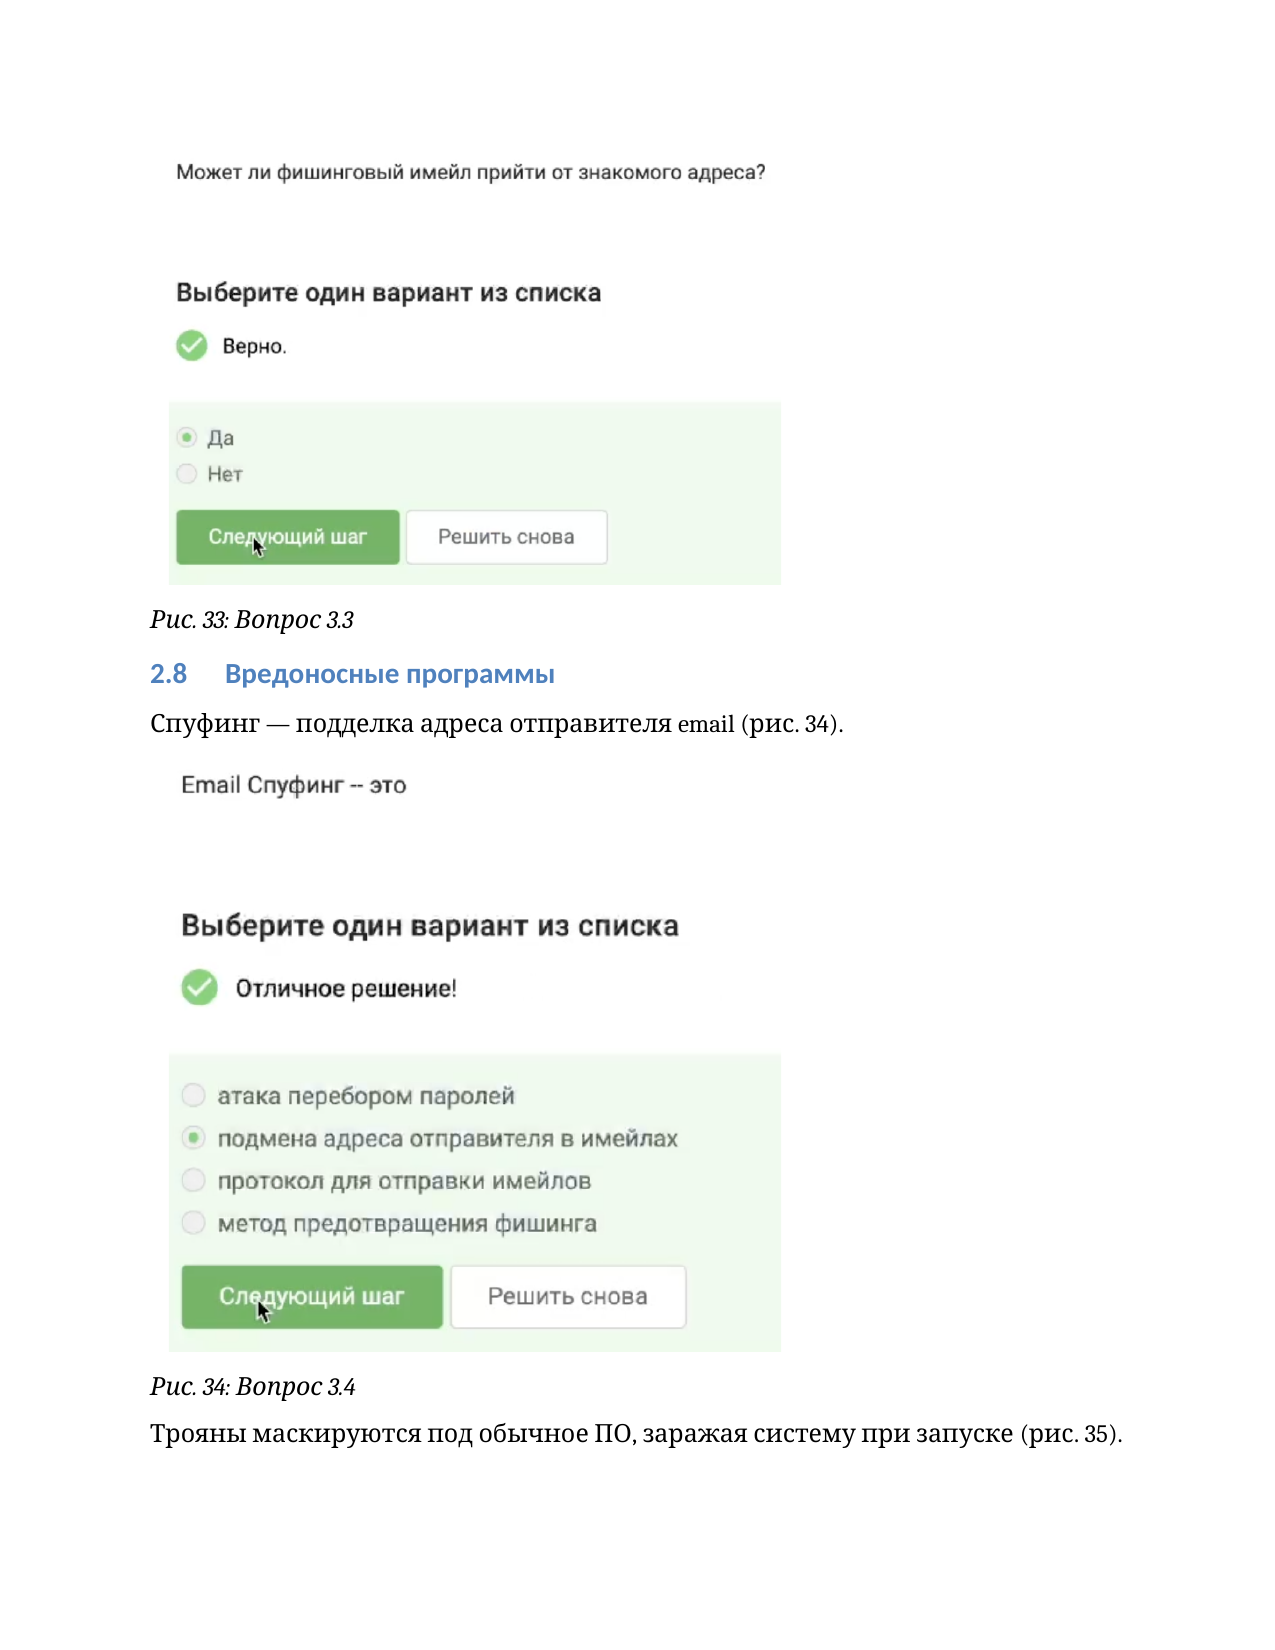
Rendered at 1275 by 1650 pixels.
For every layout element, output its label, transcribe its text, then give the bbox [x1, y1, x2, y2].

text Трояны маскируются под обычное ПО, заражая систему при запуске (рис. 35). [150, 1420, 1125, 1449]
picture [168, 150, 782, 585]
picture [168, 757, 782, 1352]
subtitle 2.8 Вредоносные программы [150, 655, 1125, 691]
text Спуфинг — подделка адреса отправителя email (рис. 34). [150, 709, 1125, 738]
text Рис. 33: Вопрос 3.3 [150, 606, 1125, 634]
text Рис. 34: Вопрос 3.4 [150, 1373, 1125, 1402]
